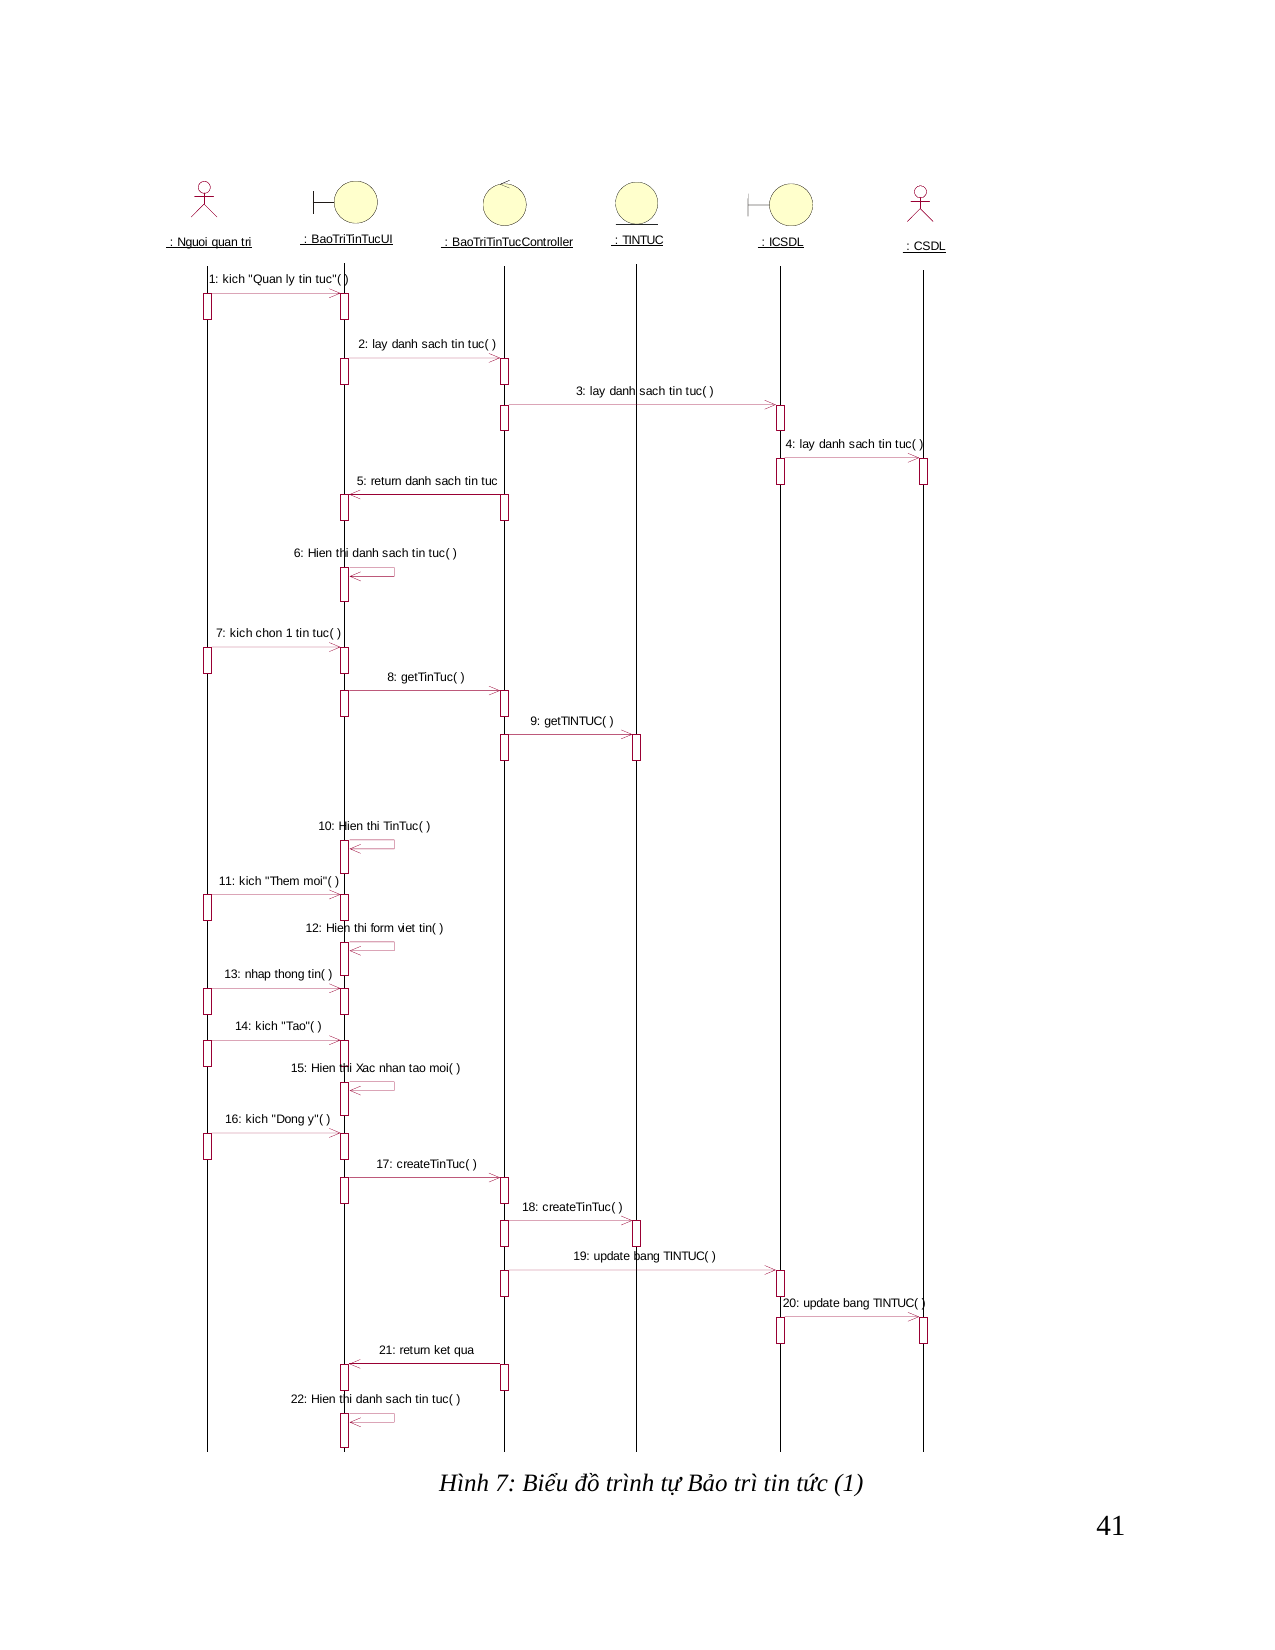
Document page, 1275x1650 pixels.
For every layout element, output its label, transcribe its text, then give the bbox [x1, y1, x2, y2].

text Hình 7: Biểu đồ trình tự Bảo trì tin tức (1) [179, 1468, 1125, 1497]
